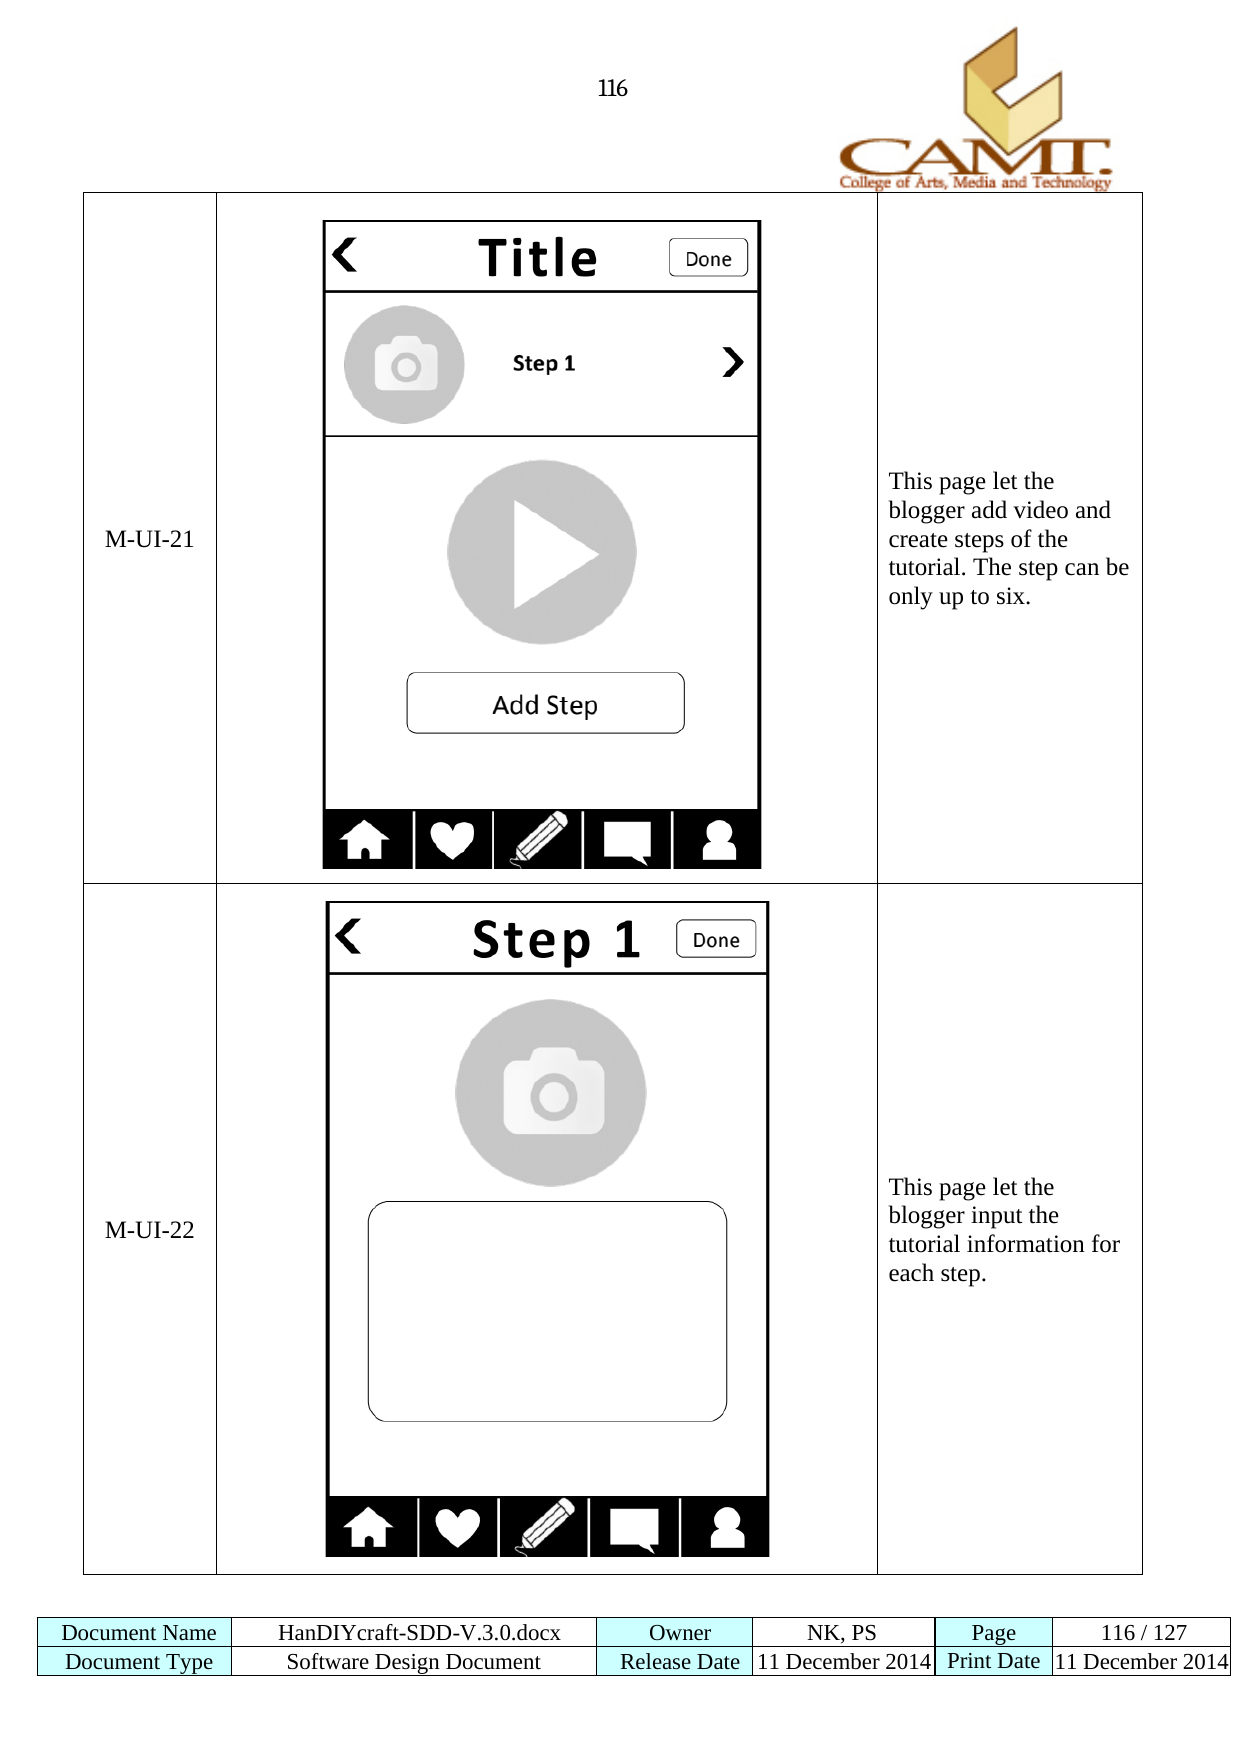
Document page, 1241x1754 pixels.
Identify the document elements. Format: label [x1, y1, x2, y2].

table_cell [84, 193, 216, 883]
picture [755, 18, 1221, 207]
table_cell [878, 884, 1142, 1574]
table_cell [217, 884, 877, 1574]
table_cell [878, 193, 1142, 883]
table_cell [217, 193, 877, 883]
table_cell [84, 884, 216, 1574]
